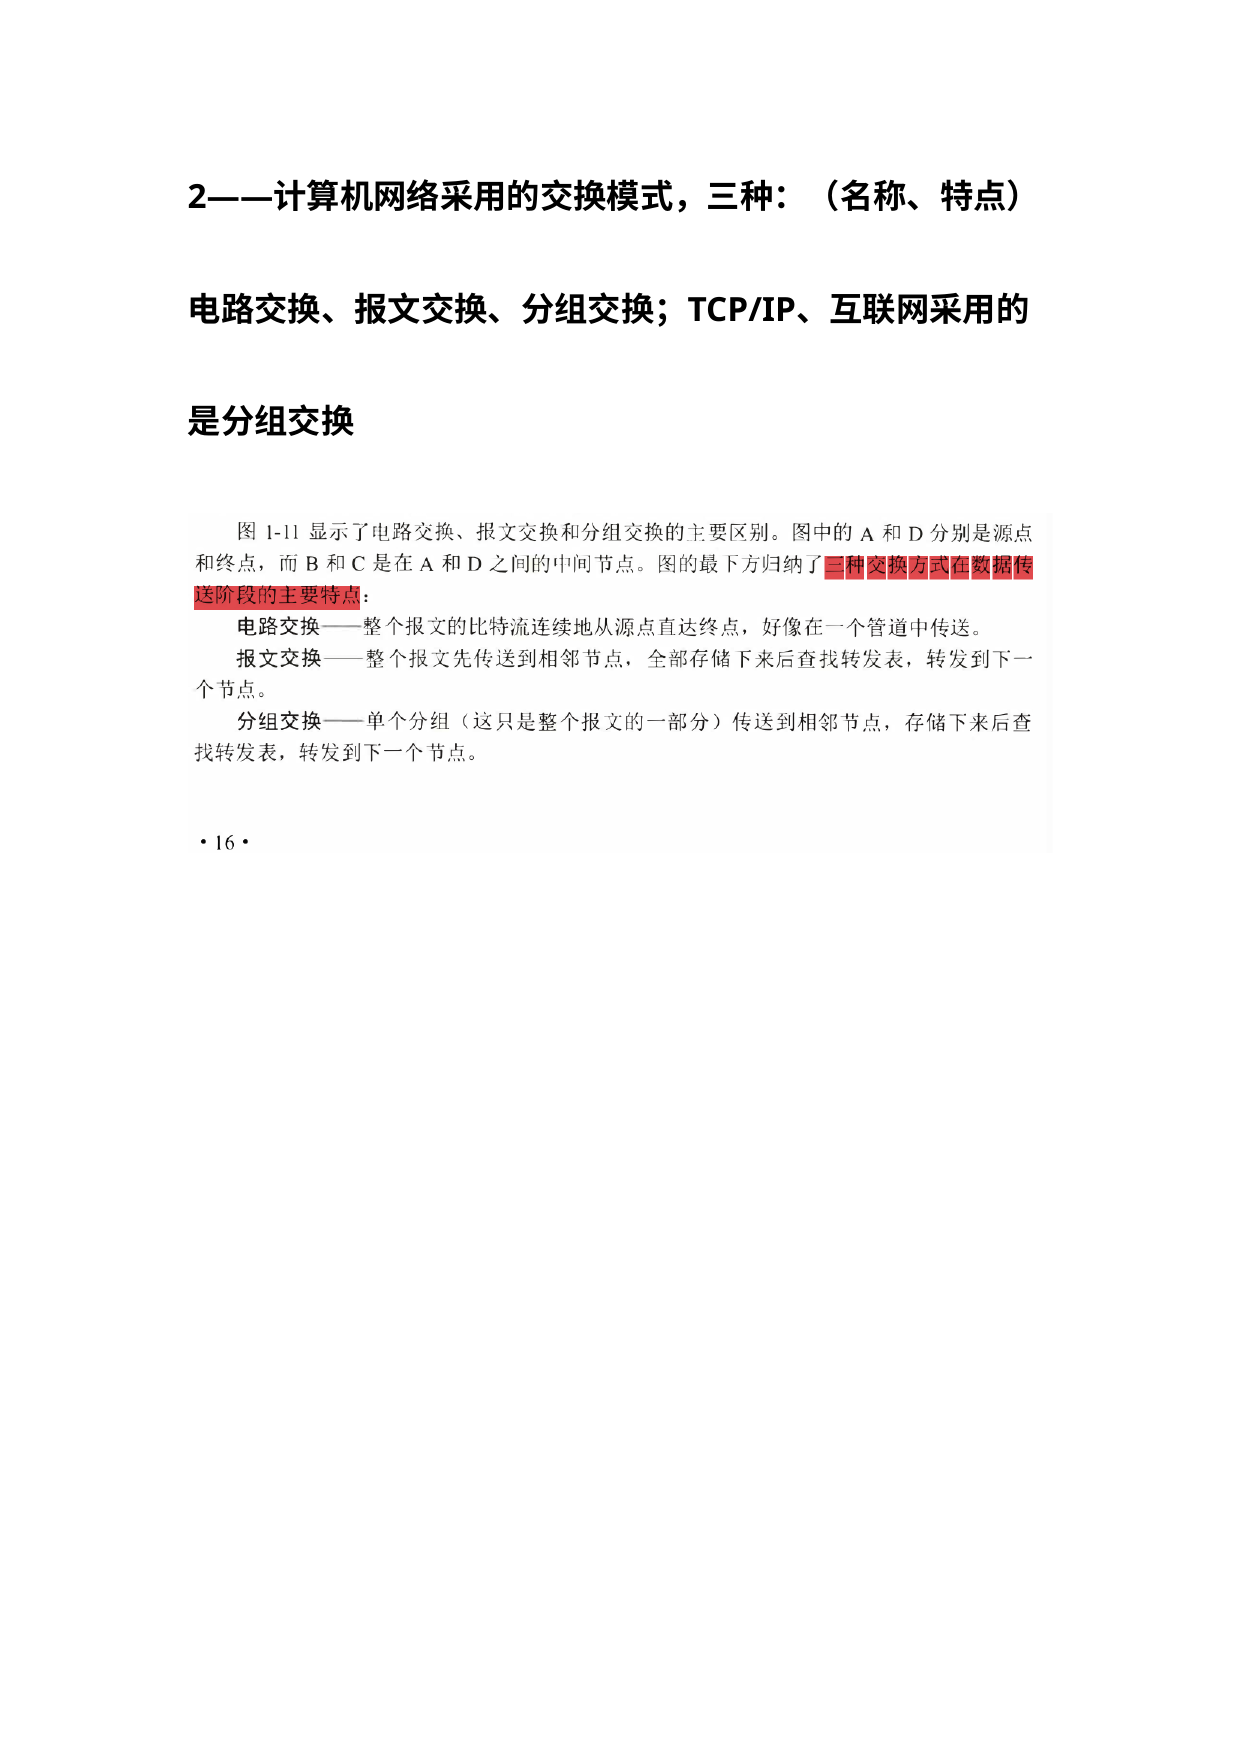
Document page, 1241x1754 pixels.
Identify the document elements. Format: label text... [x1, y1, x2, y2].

subtitle 2——计算机网络采用的交换模式，三种：（名称、特点）电路交换、报文交换、分组交换；TCP/IP、互联网采用的是分组交换 [187, 162, 1053, 452]
picture [187, 513, 1053, 853]
